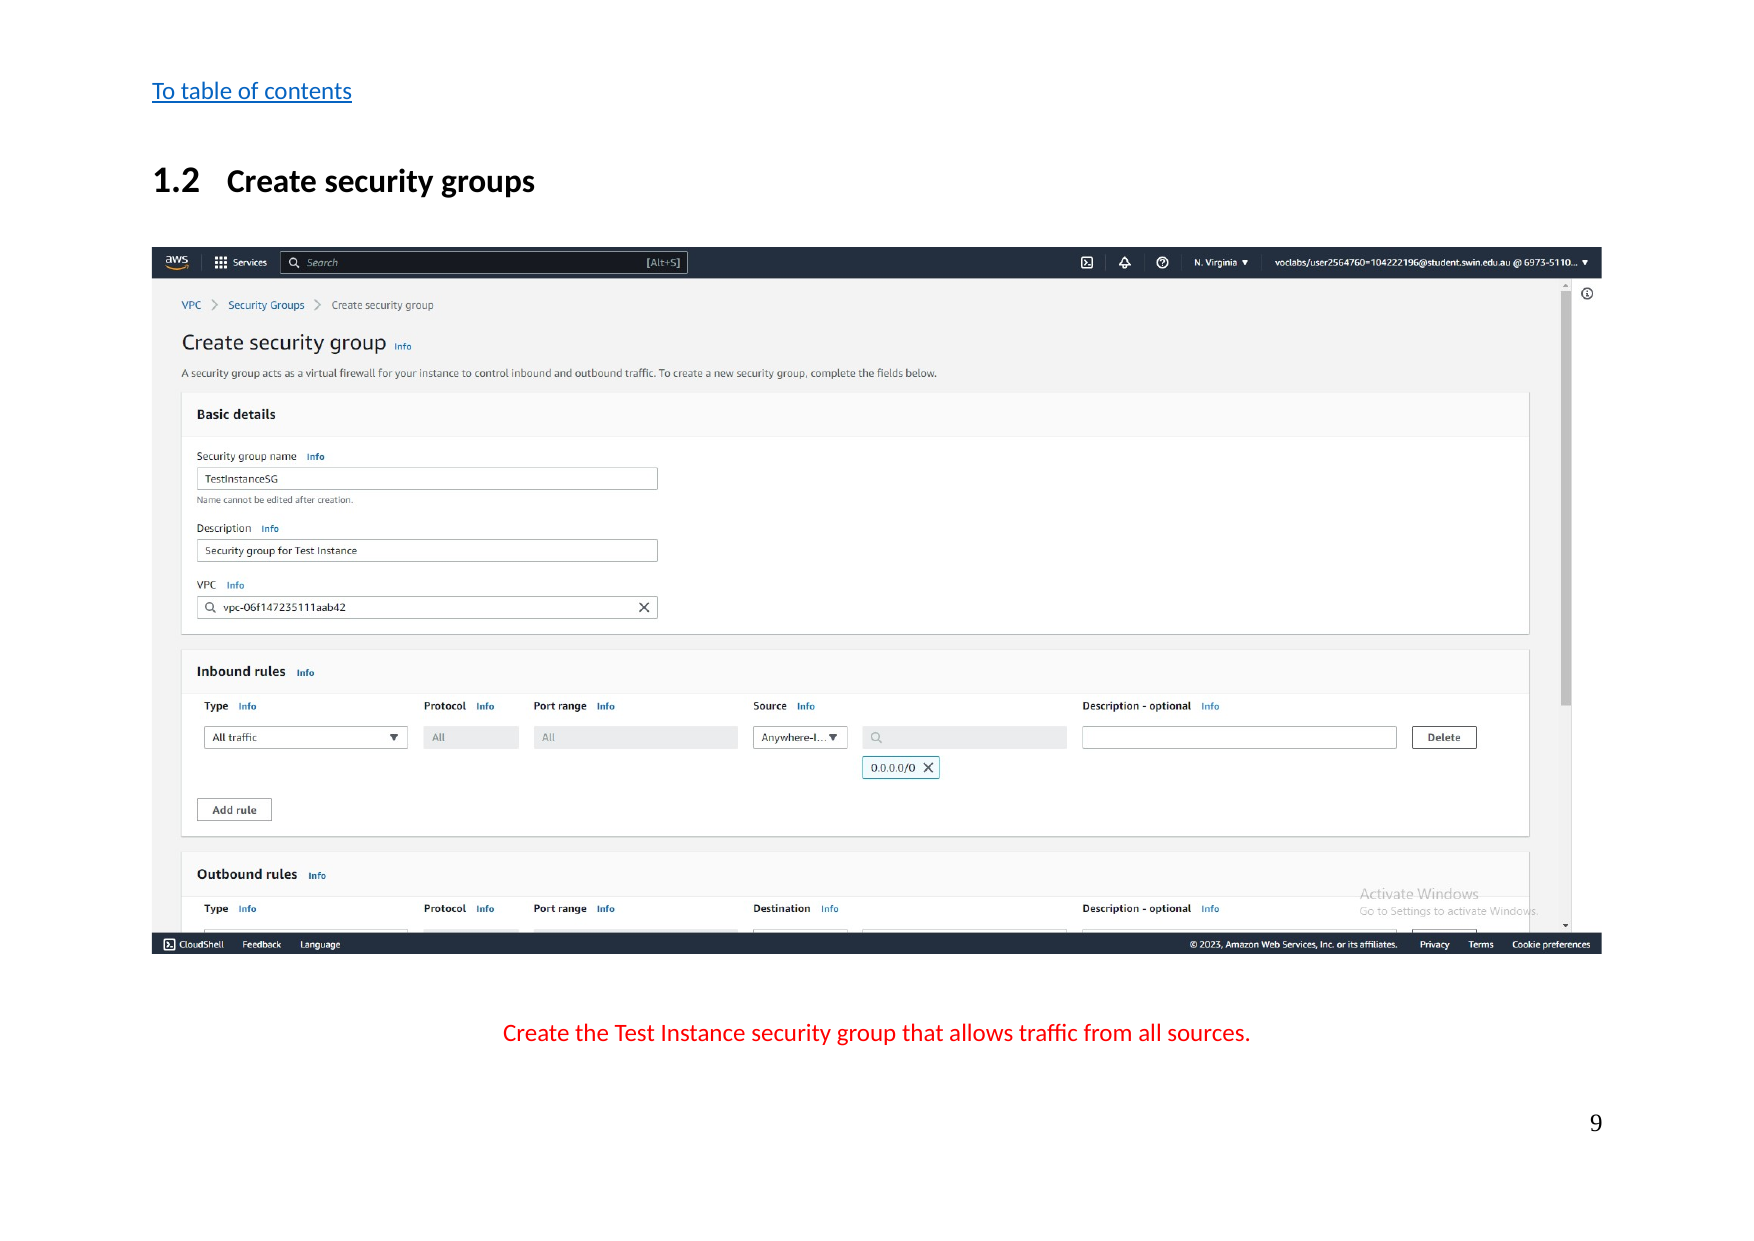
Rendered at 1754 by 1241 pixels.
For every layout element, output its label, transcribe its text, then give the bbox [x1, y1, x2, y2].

picture [151, 247, 1602, 954]
subtitle Create security groups [152, 156, 1602, 202]
text Create the Test Instance security group that allows traffic from all sources. [152, 1017, 1602, 1048]
